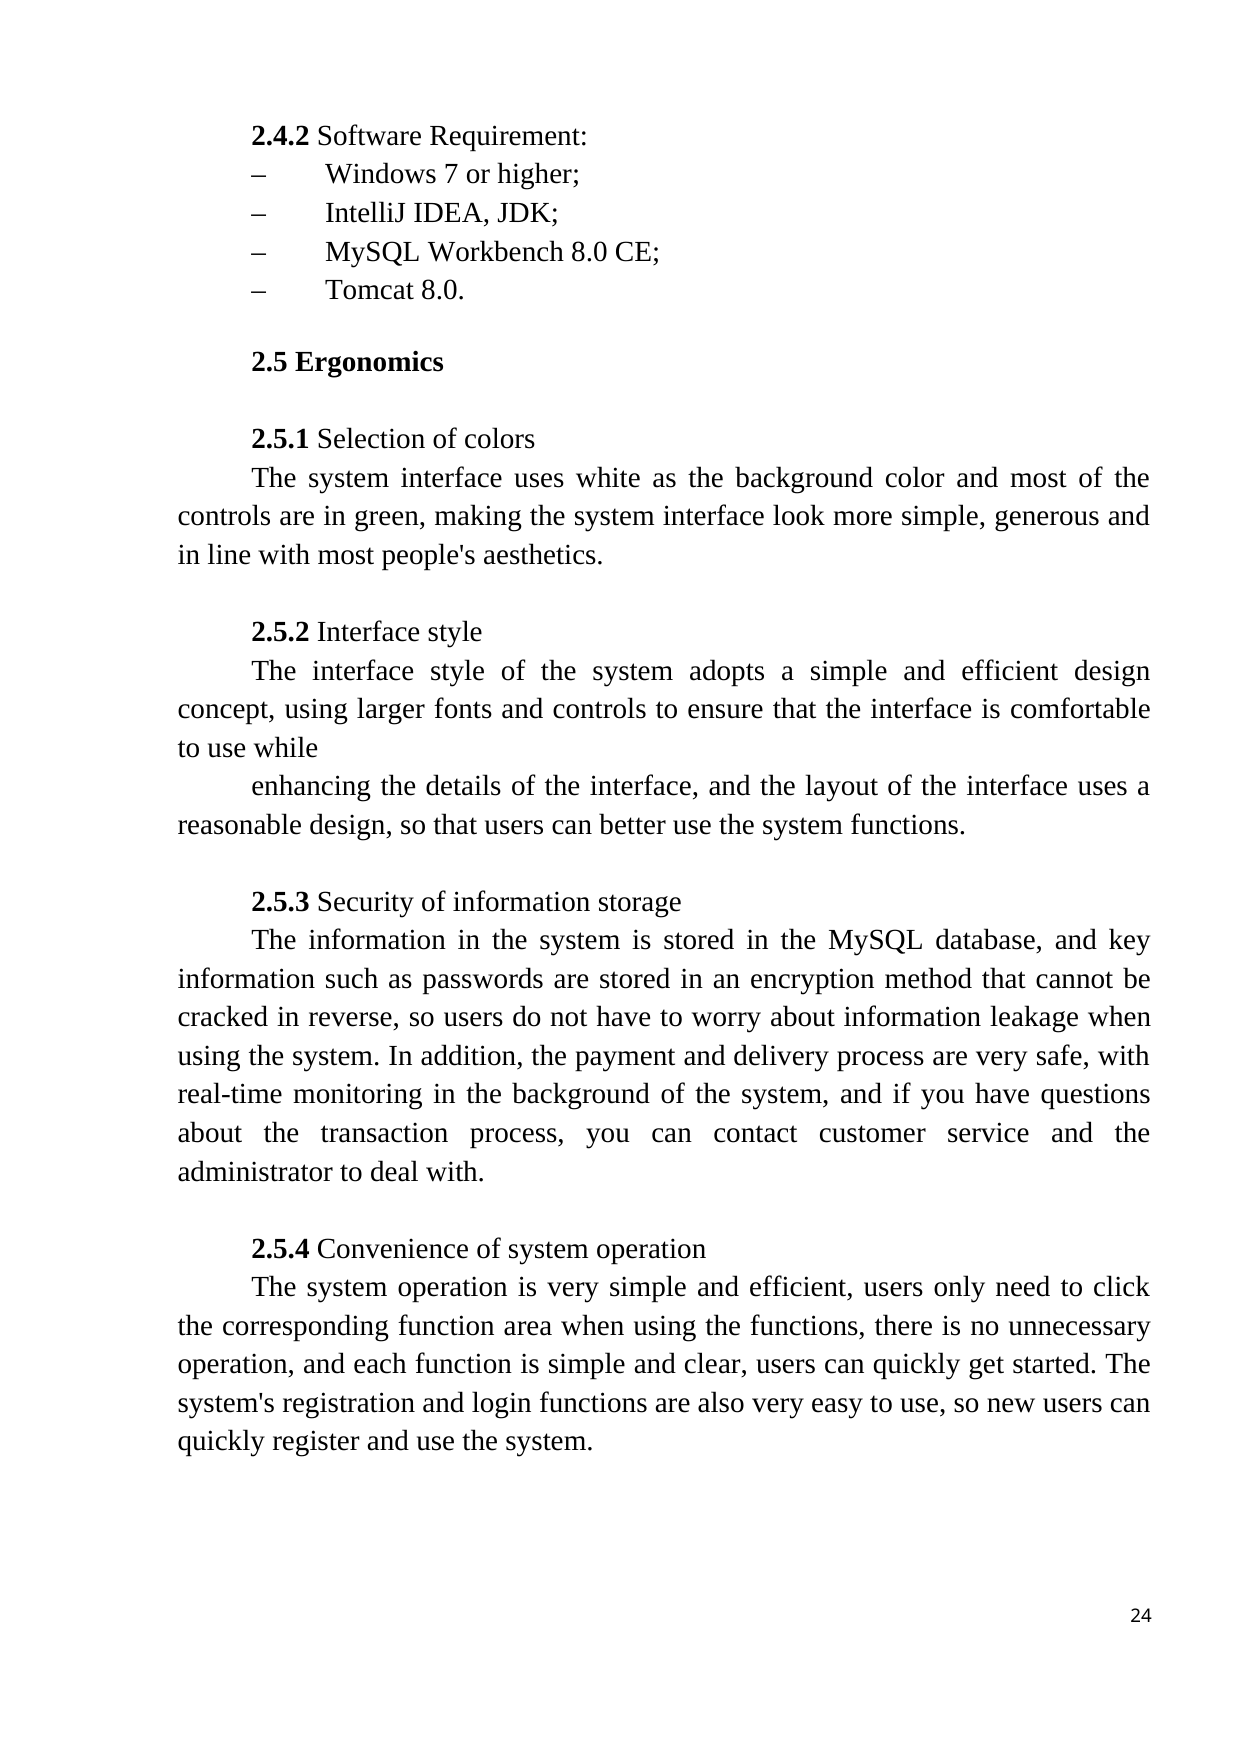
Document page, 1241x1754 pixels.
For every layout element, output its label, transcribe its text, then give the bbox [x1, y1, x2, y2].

text The interface style of the system adopts a simple and efficient design concept, using larger fonts and controls to ensure that the interface is comfortable to use while [177, 653, 1152, 763]
text 2.5.3 Security of information storage [251, 884, 1152, 917]
text 2.5.1 Selection of colors [251, 421, 1152, 455]
text 2.5.4 Convenience of system operation [177, 1231, 1152, 1264]
list Windows 7 or higher; [177, 157, 1152, 190]
text 2.5 Ergonomics [177, 344, 1152, 378]
text enhancing the details of the interface, and the layout of the interface uses a reasonable design, so that users can better use the system functions. [177, 768, 1152, 840]
text 2.5.2 Interface style [251, 614, 1152, 648]
text The system operation is very simple and efficient, users only need to click the corresponding function area when using the functions, there is no unnecessary operation, and each function is simple and clear, users can quickly get started. The system's registration and login functions are also very easy to use, so new users can quickly register and use the system. [177, 1269, 1152, 1457]
list Tomcat 8.0. [177, 272, 1152, 306]
text 2.4.2 Software Requirement: [251, 118, 1152, 152]
text The system interface uses white as the background color and most of the controls are in green, making the system interface look more simple, generous and in line with most people's aesthetics. [177, 460, 1152, 571]
list IntelliJ IDEA, JDK; [177, 195, 1152, 229]
list MySQL Workbench 8.0 CE; [177, 234, 1152, 267]
text The information in the system is stored in the MySQL database, and key information such as passwords are stored in an encryption method that cannot be cracked in reverse, so users do not have to worry about information leakage when using the system. In addition, the payment and delivery process are very safe, with real-time monitoring in the background of the system, and if you have questions about the transaction process, you can contact customer service and the administrator to deal with. [177, 922, 1152, 1187]
